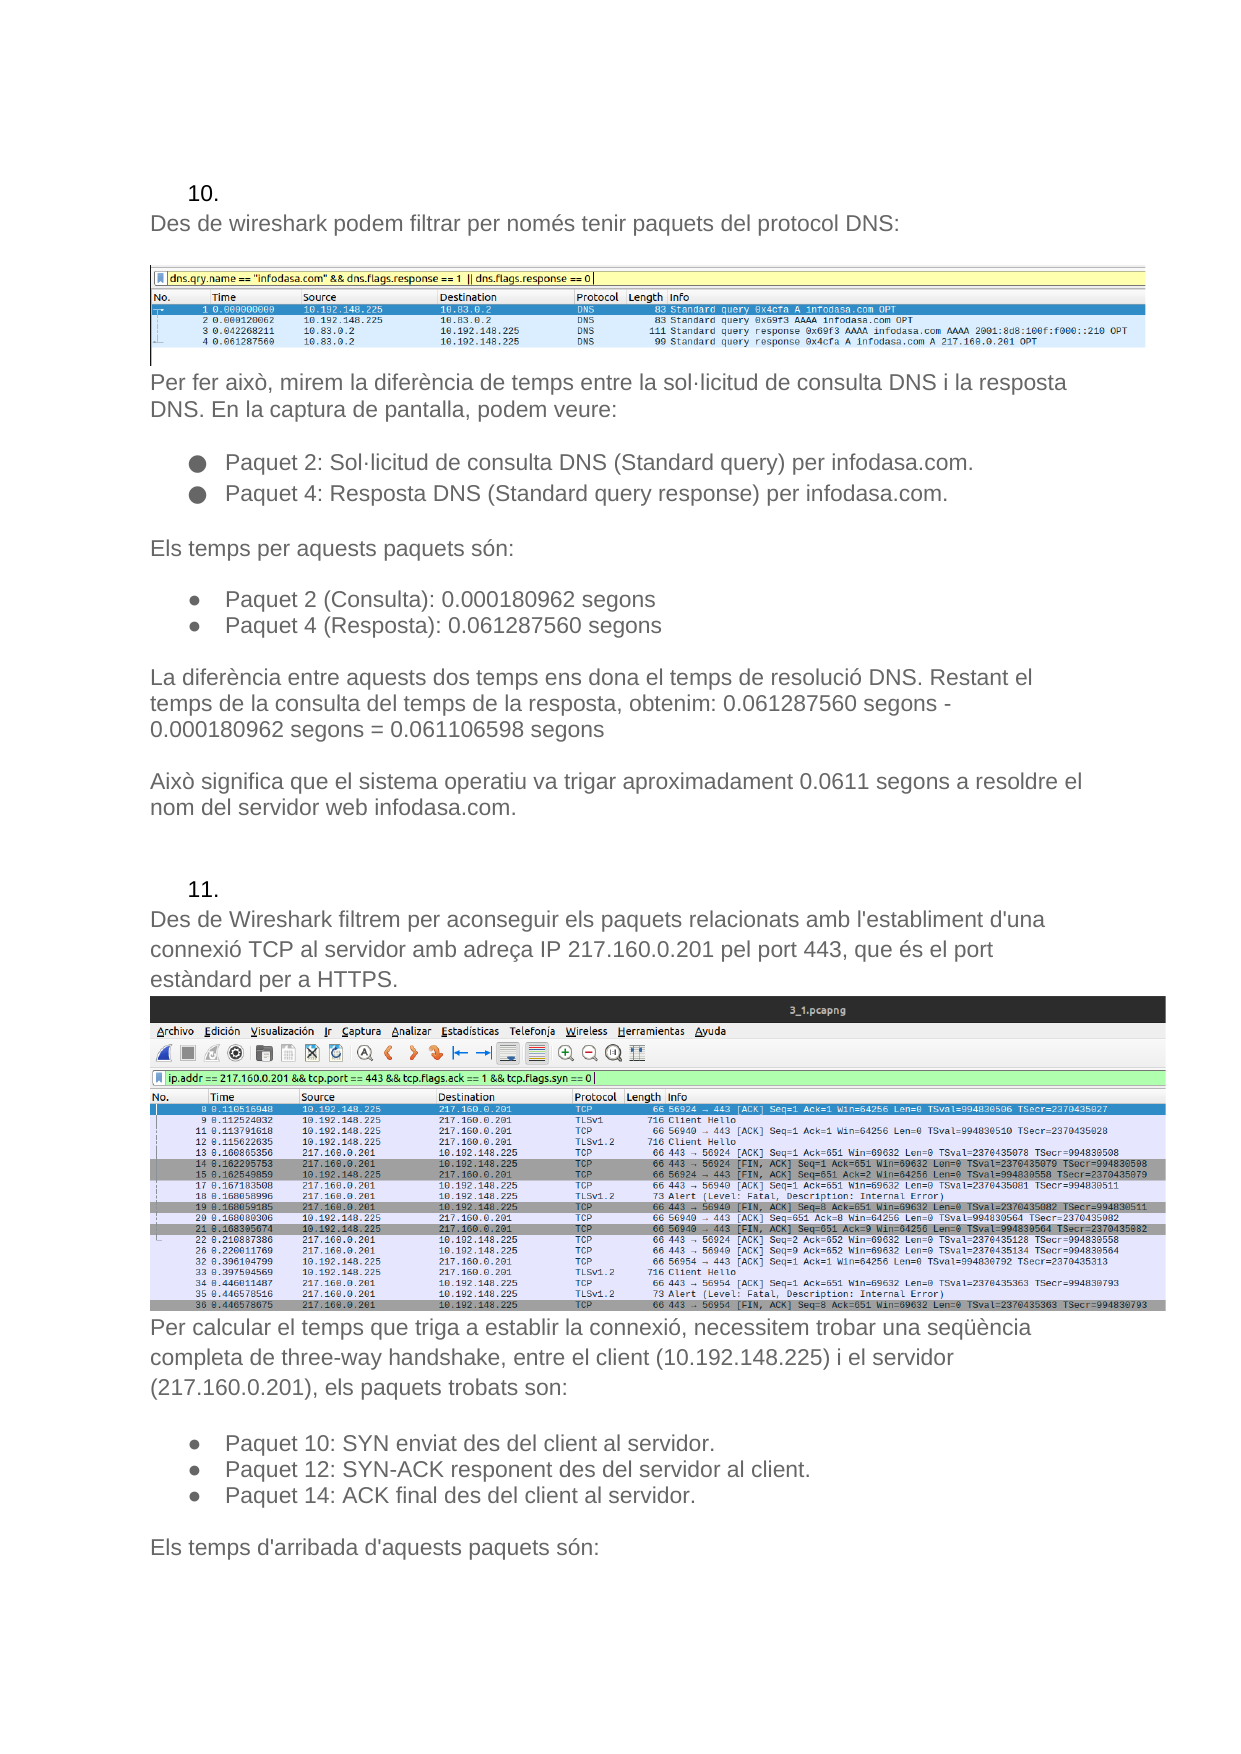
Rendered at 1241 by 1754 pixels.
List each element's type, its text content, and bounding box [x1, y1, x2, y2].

list Paquet 2: Sol·licitud de consulta DNS (Standard query) per infodasa.com. [187, 447, 1090, 478]
text La diferència entre aquests dos temps ens dona el temps de resolució DNS. Restant el temps de la consulta del temps de la resposta, obtenim: 0.061287560 segons - 0.000180962 segons = 0.061106598 segons [150, 664, 1090, 743]
text Els temps per aquests paquets són: [150, 534, 1090, 561]
list Paquet 12: SYN-ACK responent des del servidor al client. [187, 1456, 1090, 1482]
text Els temps d'arribada d'aquests paquets són: [150, 1533, 1090, 1560]
list Paquet 14: ACK final des del client al servidor. [187, 1482, 1090, 1508]
picture [150, 265, 1146, 366]
text Des de Wireshark filtrem per aconseguir els paquets relacionats amb l'establiment d'una connexió TCP al servidor amb adreça IP 217.160.0.201 pel port 443, que és el port estàndard per a HTTPS. [150, 906, 1090, 993]
list Paquet 2 (Consulta): 0.000180962 segons [187, 586, 1090, 612]
picture [150, 996, 1166, 1311]
text Això significa que el sistema operatiu va trigar aproximadament 0.0611 segons a resoldre el nom del servidor web infodasa.com. [150, 768, 1090, 820]
list Paquet 4: Resposta DNS (Standard query response) per infodasa.com. [187, 478, 1090, 509]
text Per calcular el temps que triga a establir la connexió, necessitem trobar una seqüència completa de three-way handshake, entre el client (10.192.148.225) i el servidor (217.160.0.201), els paquets trobats son: [150, 1311, 1090, 1401]
list Paquet 10: SYN enviat des del client al servidor. [187, 1429, 1090, 1456]
text Per fer això, mirem la diferència de temps entre la sol·licitud de consulta DNS i la resposta DNS. En la captura de pantalla, podem veure: [150, 369, 1090, 422]
list Paquet 4 (Resposta): 0.061287560 segons [187, 612, 1090, 639]
text Des de wireshark podem filtrar per només tenir paquets del protocol DNS: [150, 210, 1090, 237]
